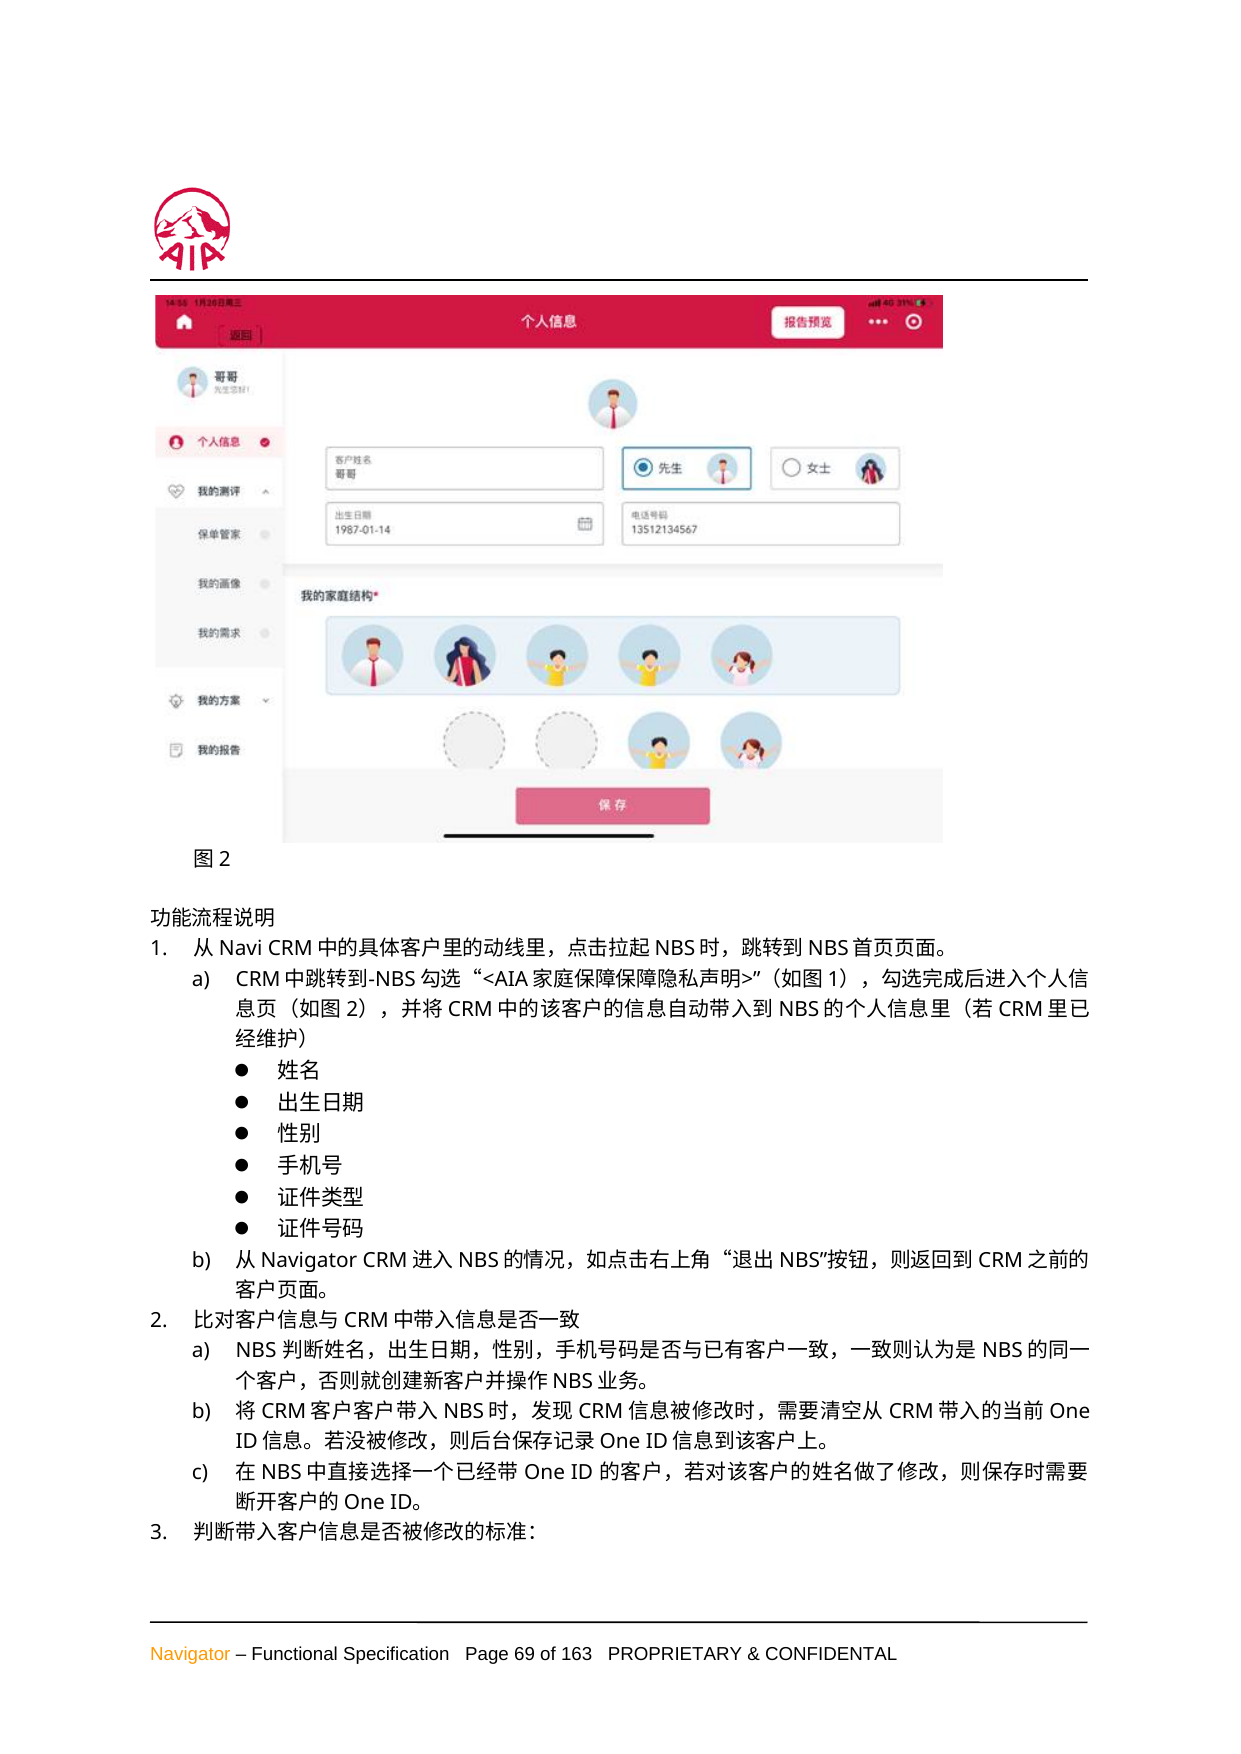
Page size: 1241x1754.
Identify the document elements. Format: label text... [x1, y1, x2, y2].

list 在NBS中直接选择一个已经带One ID 的客户，若对该客户的姓名做了修改，则保存时需要断开客户的One ID。 [192, 1455, 1090, 1516]
list 判断带入客户信息是否被修改的标准： [150, 1516, 1090, 1546]
text 功能流程说明 [150, 901, 1090, 932]
list NBS 判断姓名，出生日期，性别，手机号码是否与已有客户一致，一致则认为是NBS的同一个客户，否则就创建新客户并操作NBS业务。 [192, 1334, 1090, 1394]
list 姓名 [233, 1053, 1090, 1084]
list 从Navi CRM中的具体客户里的动线里，点击拉起NBS时，跳转到NBS首页页面。 [150, 932, 1090, 962]
list 证件类型 [233, 1179, 1090, 1211]
list 手机号 [233, 1148, 1090, 1179]
list 比对客户信息与CRM中带入信息是否一致 [150, 1303, 1090, 1334]
list 从Navigator CRM进入NBS的情况，如点击右上角“退出NBS”按钮，则返回到CRM之前的客户页面。 [192, 1243, 1090, 1303]
list CRM中跳转到-NBS勾选“<AIA家庭保障保障隐私声明>”（如图1），勾选完成后进入个人信息页（如图2），并将CRM中的该客户的信息自动带入到NBS的个人信息里（若CRM里已经维护） [192, 962, 1090, 1053]
list 证件号码 [233, 1211, 1090, 1243]
list 性别 [233, 1116, 1090, 1148]
picture [155, 295, 943, 843]
list 将CRM客户客户带入NBS时，发现CRM信息被修改时，需要清空从CRM带入的当前One ID信息。若没被修改，则后台保存记录One ID信息到该客户上。 [192, 1394, 1090, 1455]
picture [150, 187, 234, 271]
text 图2 [150, 843, 1090, 873]
list 出生日期 [233, 1084, 1090, 1116]
